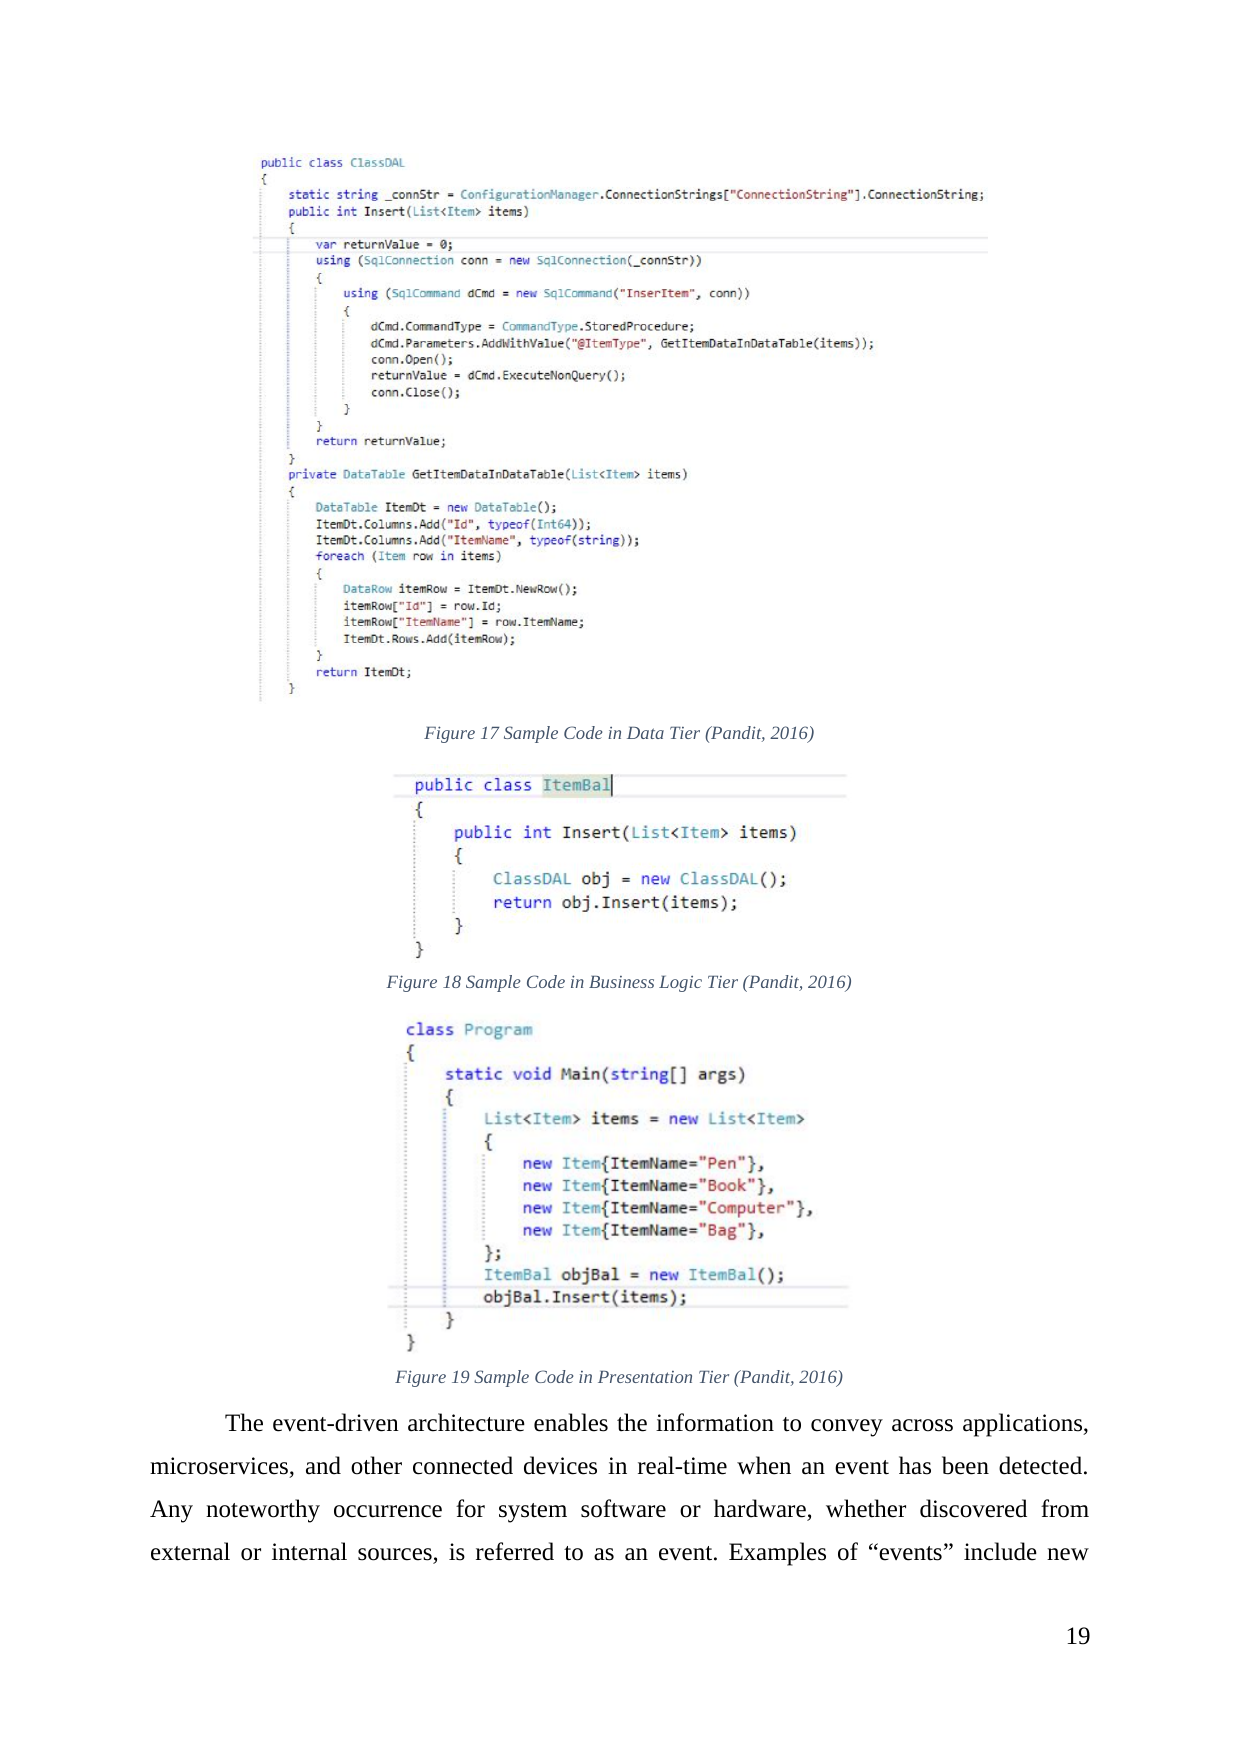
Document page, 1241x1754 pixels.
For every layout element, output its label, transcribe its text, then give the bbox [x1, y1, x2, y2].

picture [387, 764, 853, 972]
text Figure 17 Sample Code in Data Tier (Pandit, 2016) [150, 722, 1090, 743]
text Figure 19 Sample Code in Presentation Tier (Pandit, 2016) [150, 1366, 1090, 1387]
picture [387, 1013, 854, 1366]
picture [252, 150, 988, 722]
text Figure 18 Sample Code in Business Logic Tier (Pandit, 2016) [150, 971, 1090, 993]
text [150, 1408, 1090, 1566]
